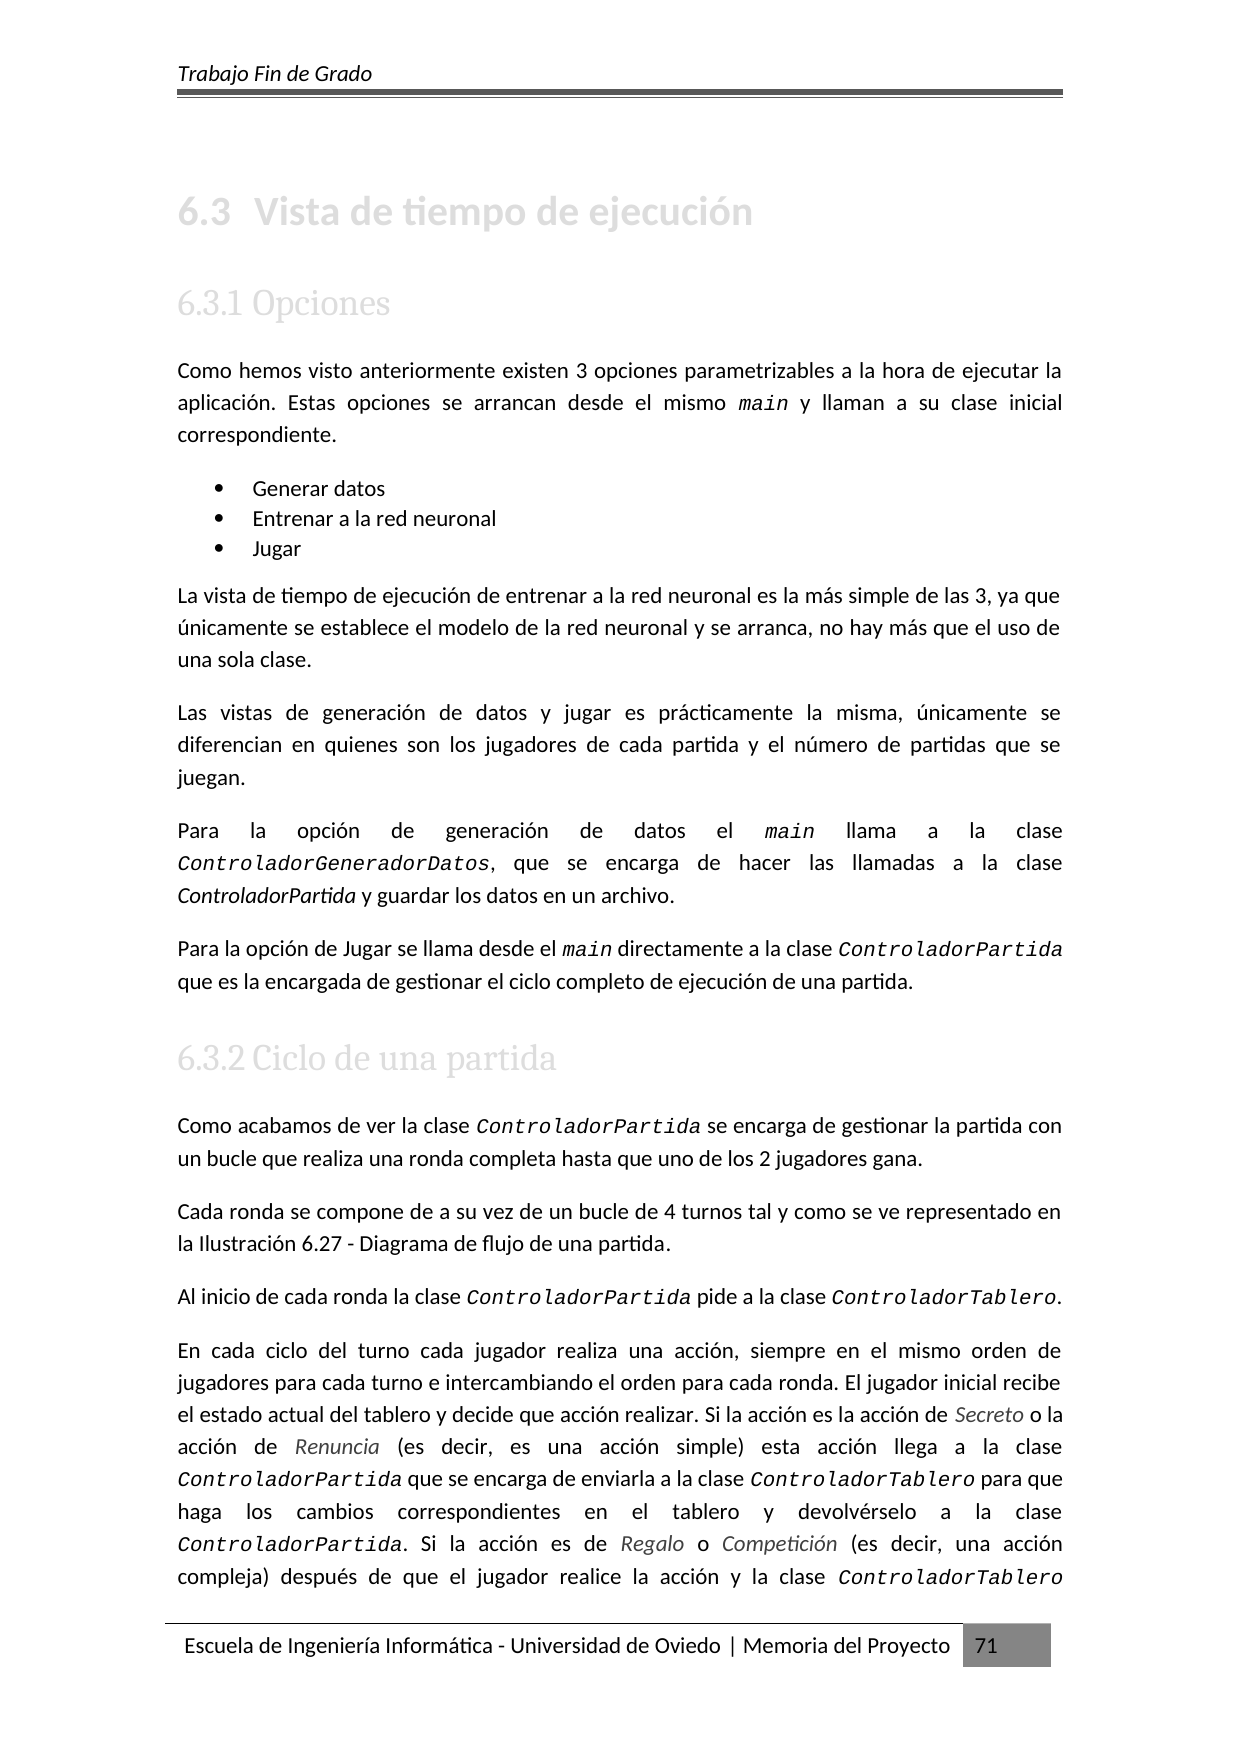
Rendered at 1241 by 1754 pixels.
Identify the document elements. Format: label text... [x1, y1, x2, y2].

text Al inicio de cada ronda la clase ControladorPartida pide a la clase ControladorTablero. [177, 1282, 1063, 1311]
list Jugar [215, 534, 1063, 562]
text Como hemos visto anteriormente existen 3 opciones parametrizables a la hora de ejecutar la aplicación. Estas opciones se arrancan desde el mismo main y llaman a su clase inicial correspondiente. [177, 356, 1063, 449]
text Como acabamos de ver la clase ControladorPartida se encarga de gestionar la partida con un bucle que realiza una ronda completa hasta que uno de los 2 jugadores gana. [177, 1111, 1063, 1172]
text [177, 1336, 1063, 1591]
subtitle Vista de tiempo de ejecución [177, 185, 1063, 236]
text Para la opción de Jugar se llama desde el main directamente a la clase ControladorPartida que es la encargada de gestionar el ciclo completo de ejecución de una partida. [177, 934, 1063, 995]
text Para la opción de generación de datos el main llama a la clase ControladorGeneradorDatos, que se encarga de hacer las llamadas a la clase ControladorPartida y guardar los datos en un archivo. [177, 816, 1063, 909]
text La vista de tiempo de ejecución de entrenar a la red neuronal es la más simple de las 3, ya que únicamente se establece el modelo de la red neuronal y se arranca, no hay más que el uso de una sola clase. [177, 581, 1063, 673]
subtitle Ciclo de una partida [177, 1037, 1063, 1080]
text Las vistas de generación de datos y jugar es prácticamente la misma, únicamente se diferencian en quienes son los jugadores de cada partida y el número de partidas que se juegan. [177, 698, 1063, 791]
list Entrenar a la red neuronal [215, 504, 1063, 532]
list Generar datos [215, 474, 1063, 502]
subtitle Opciones [177, 281, 1063, 324]
